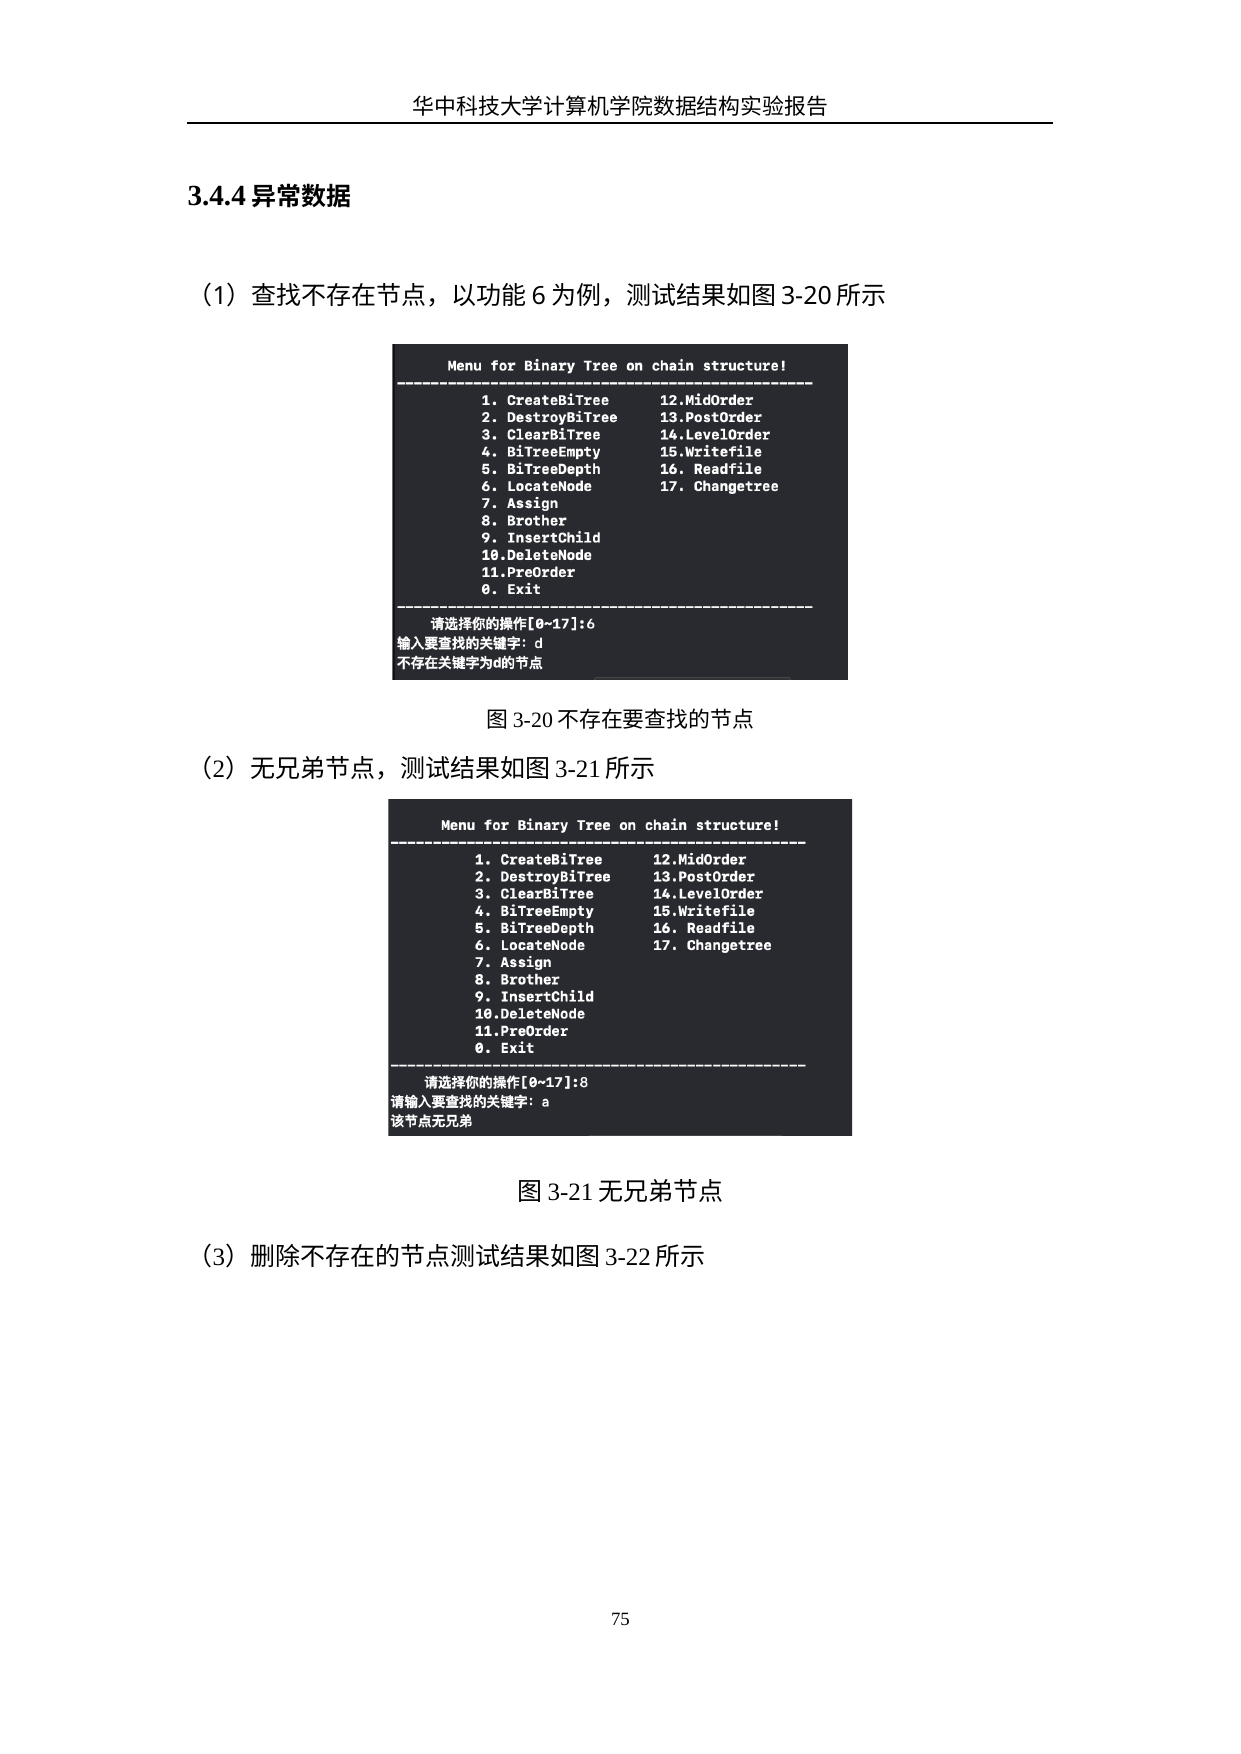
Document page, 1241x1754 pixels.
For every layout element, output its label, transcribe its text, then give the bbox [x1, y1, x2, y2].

text 图3-20不存在要查找的节点 [187, 702, 1053, 734]
text 图3-21无兄弟节点 [187, 1157, 1053, 1222]
text （3）删除不存在的节点测试结果如图3-22所示 [187, 1222, 1053, 1287]
text （1）查找不存在节点，以功能6为例，测试结果如图3-20所示 [187, 261, 1053, 326]
picture [392, 344, 848, 680]
text 3.4.4异常数据 [187, 162, 1053, 227]
text （2）无兄弟节点，测试结果如图3-21所示 [187, 734, 1053, 799]
picture [388, 799, 853, 1136]
